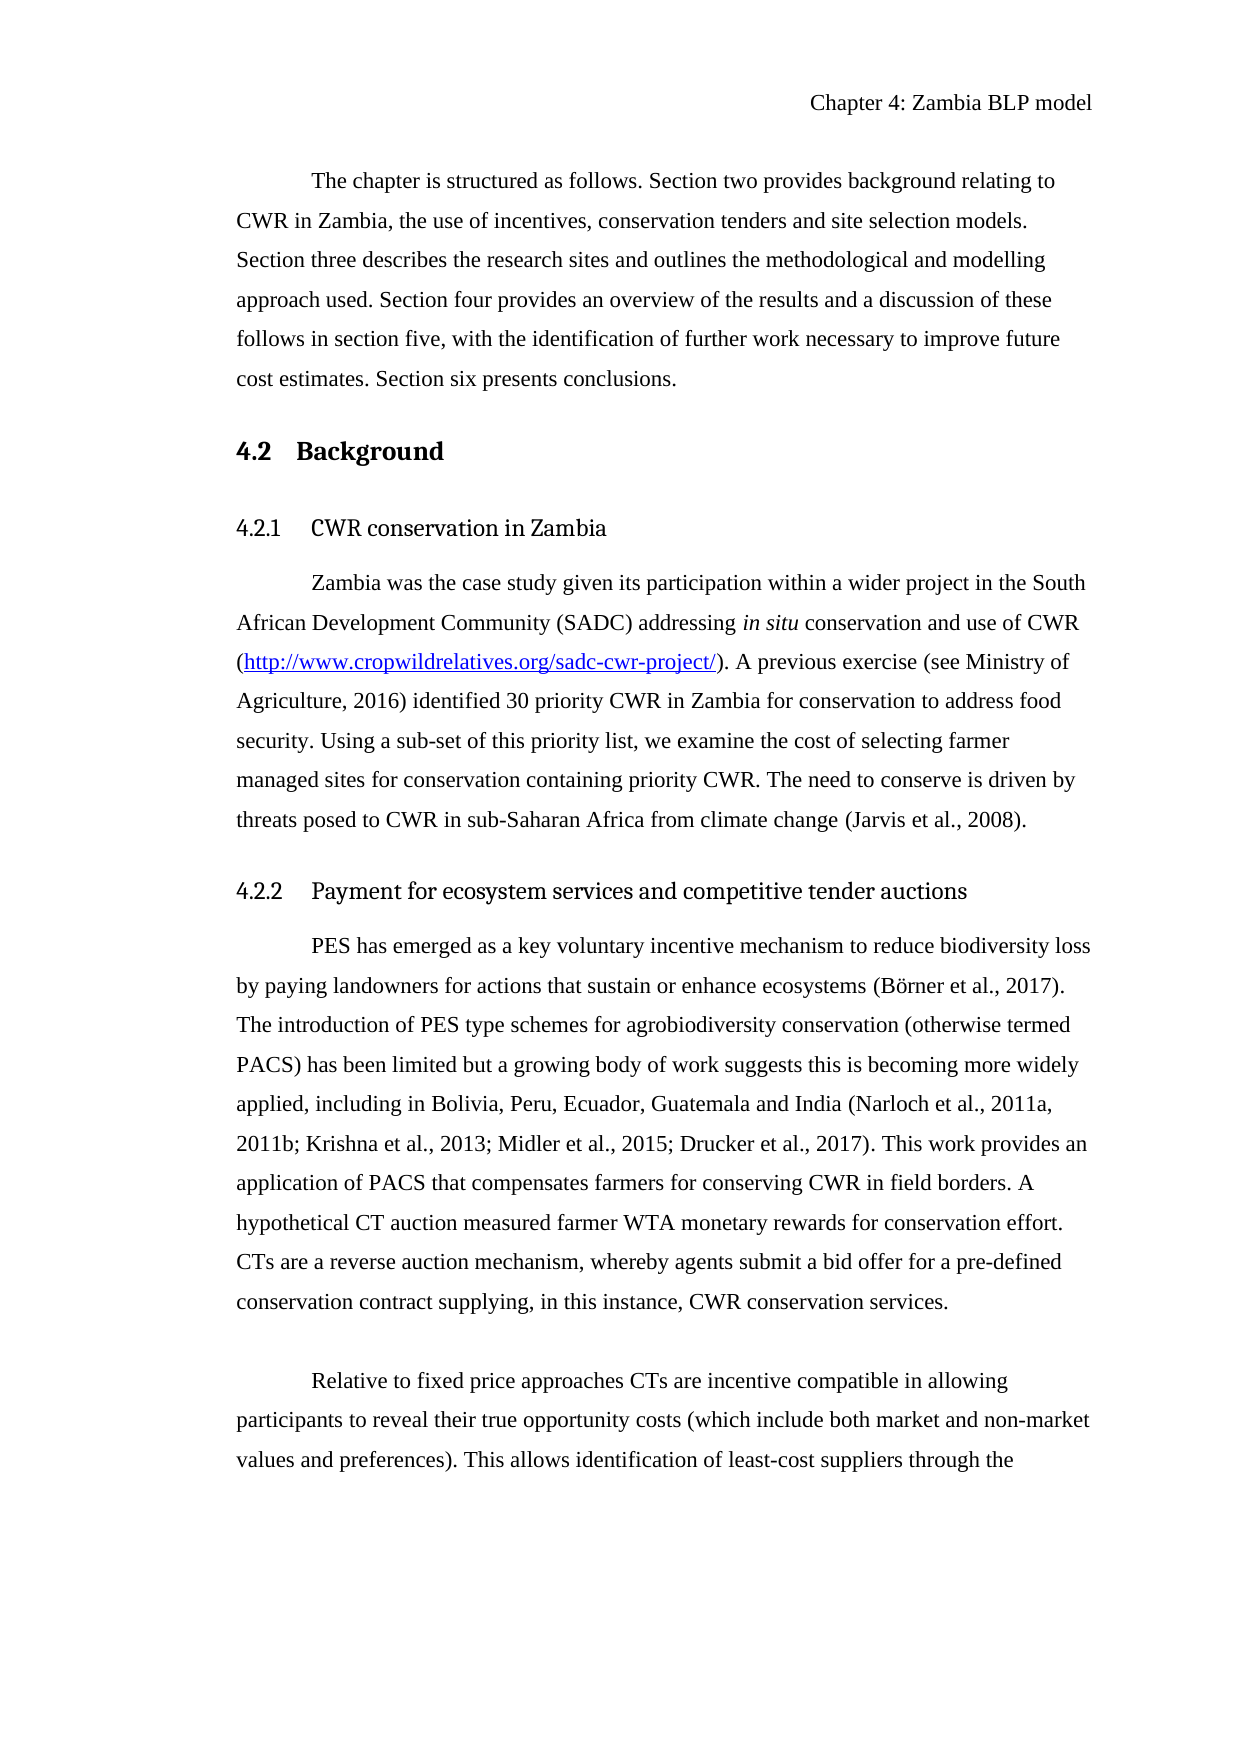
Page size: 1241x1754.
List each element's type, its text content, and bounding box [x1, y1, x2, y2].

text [236, 1367, 1092, 1472]
text PES has emerged as a key voluntary incentive mechanism to reduce biodiversity loss by paying landowners for actions that sustain or enhance ecosystems (Börner et al., 2017). The introduction of PES type schemes for agrobiodiversity conservation (otherwise termed PACS) has been limited but a growing body of work suggests this is becoming more widely applied, including in Bolivia, Peru, Ecuador, Guatemala and India (Narloch et al., 2011a, 2011b; Krishna et al., 2013; Midler et al., 2015; Drucker et al., 2017). This work provides an application of PACS that compensates farmers for conserving CWR in field borders. A hypothetical CT auction measured farmer WTA monetary rewards for conservation effort. CTs are a reverse auction mechanism, whereby agents submit a bid offer for a pre-defined conservation contract supplying, in this instance, CWR conservation services. [236, 932, 1092, 1314]
subtitle Payment for ecosystem services and competitive tender auctions [236, 877, 1092, 906]
subtitle CWR conservation in Zambia [236, 513, 1092, 542]
subtitle Background [236, 436, 1092, 467]
text The chapter is structured as follows. Section two provides background relating to CWR in Zambia, the use of incentives, conservation tenders and site selection models. Section three describes the research sites and outlines the methodological and modelling approach used. Section four provides an overview of the results and a discussion of these follows in section five, with the identification of further work necessary to improve future cost estimates. Section six presents conclusions. [236, 167, 1092, 391]
text Zambia was the case study given its participation within a wider project in the South African Development Community (SADC) addressing in situ conservation and use of CWR (http://www.cropwildrelatives.org/sadc-cwr-project/). A previous exercise (see Ministry of Agriculture, 2016) identified 30 priority CWR in Zambia for conservation to address food security. Using a sub-set of this priority list, we examine the cost of selecting farmer managed sites for conservation containing priority CWR. The need to conserve is driven by threats posed to CWR in sub-Saharan Africa from climate change (Jarvis et al., 2008). [236, 569, 1092, 832]
